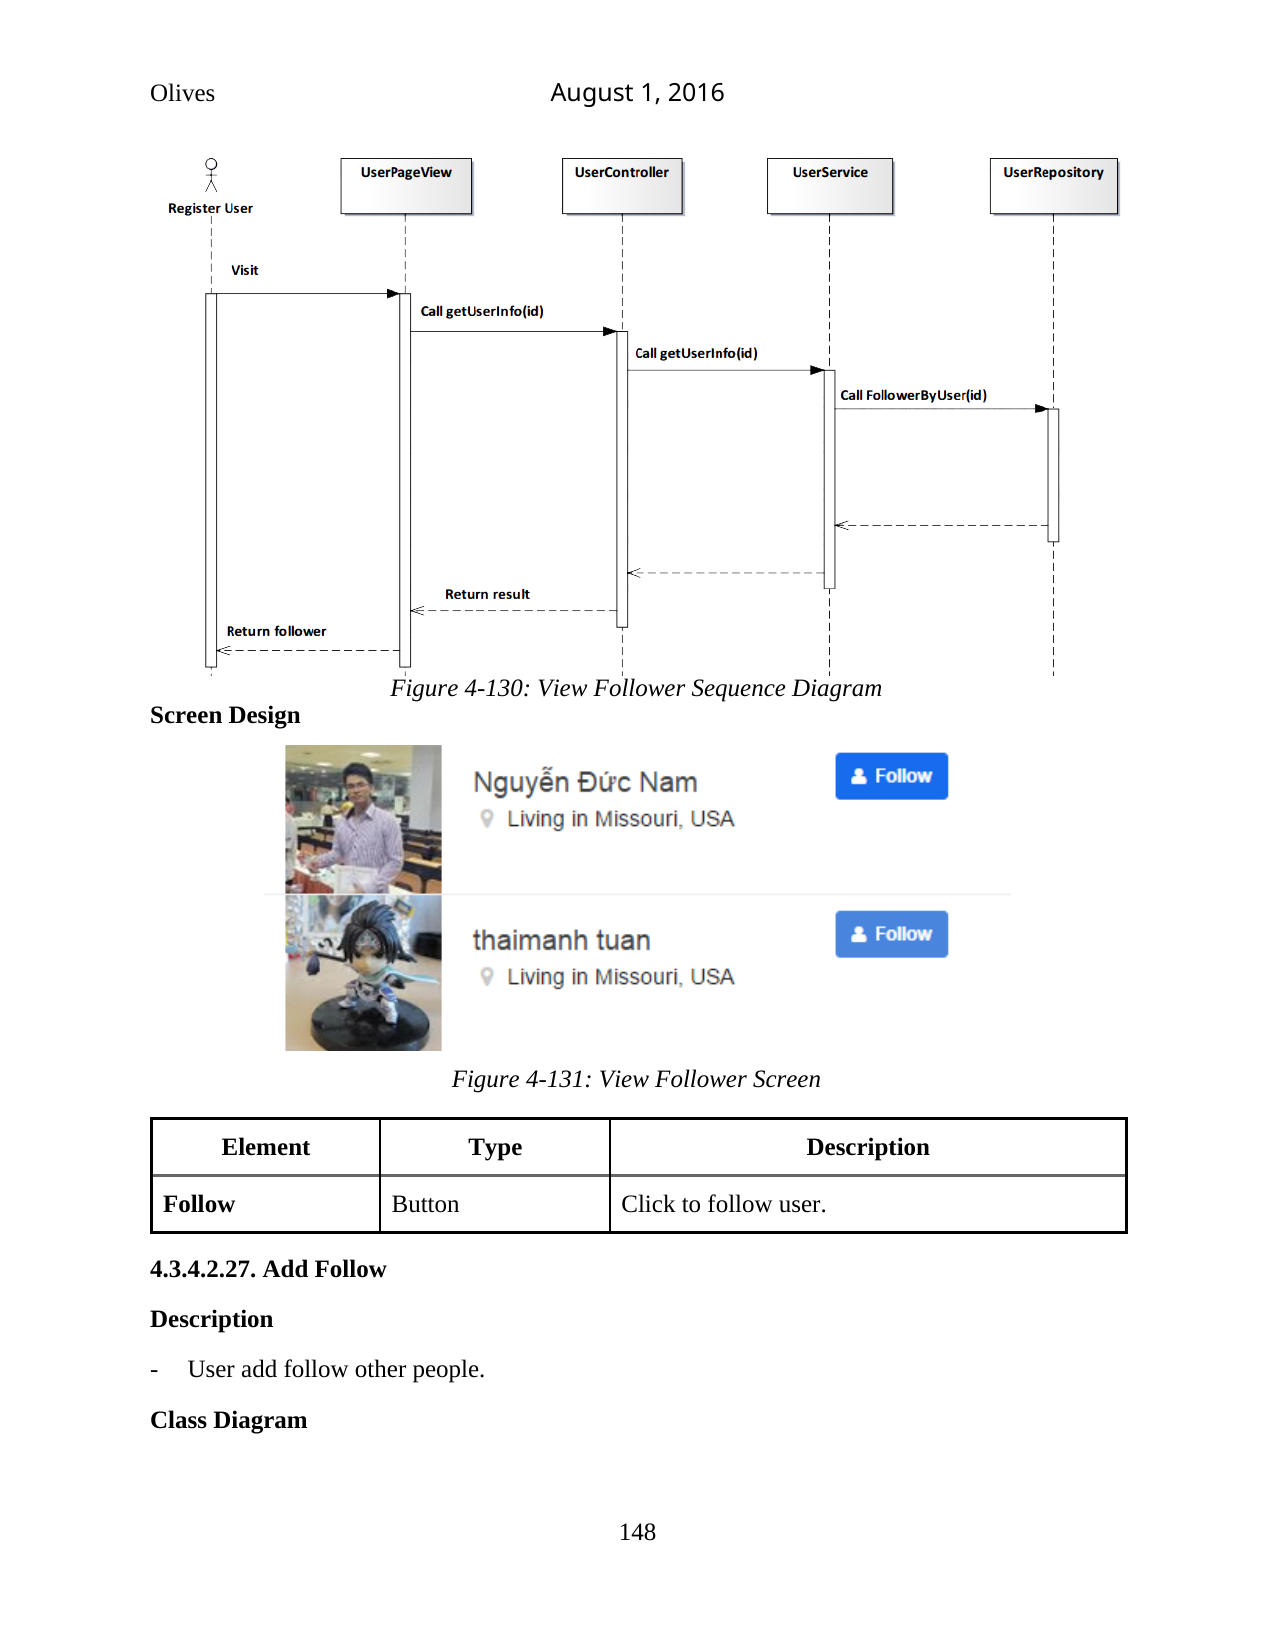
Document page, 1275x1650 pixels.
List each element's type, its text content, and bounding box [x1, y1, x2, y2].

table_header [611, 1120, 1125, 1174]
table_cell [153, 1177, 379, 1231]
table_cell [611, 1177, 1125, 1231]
list User add follow other people. [150, 1349, 1125, 1385]
subtitle Class Diagram [150, 1400, 1125, 1435]
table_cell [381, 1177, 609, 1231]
subtitle Screen Design [150, 695, 1125, 730]
picture [264, 745, 1011, 1051]
subtitle 4.3.4.2.27. Add Follow [150, 1249, 1125, 1284]
picture [150, 150, 1125, 676]
subtitle Description [150, 1299, 1125, 1334]
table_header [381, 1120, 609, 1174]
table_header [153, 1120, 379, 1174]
